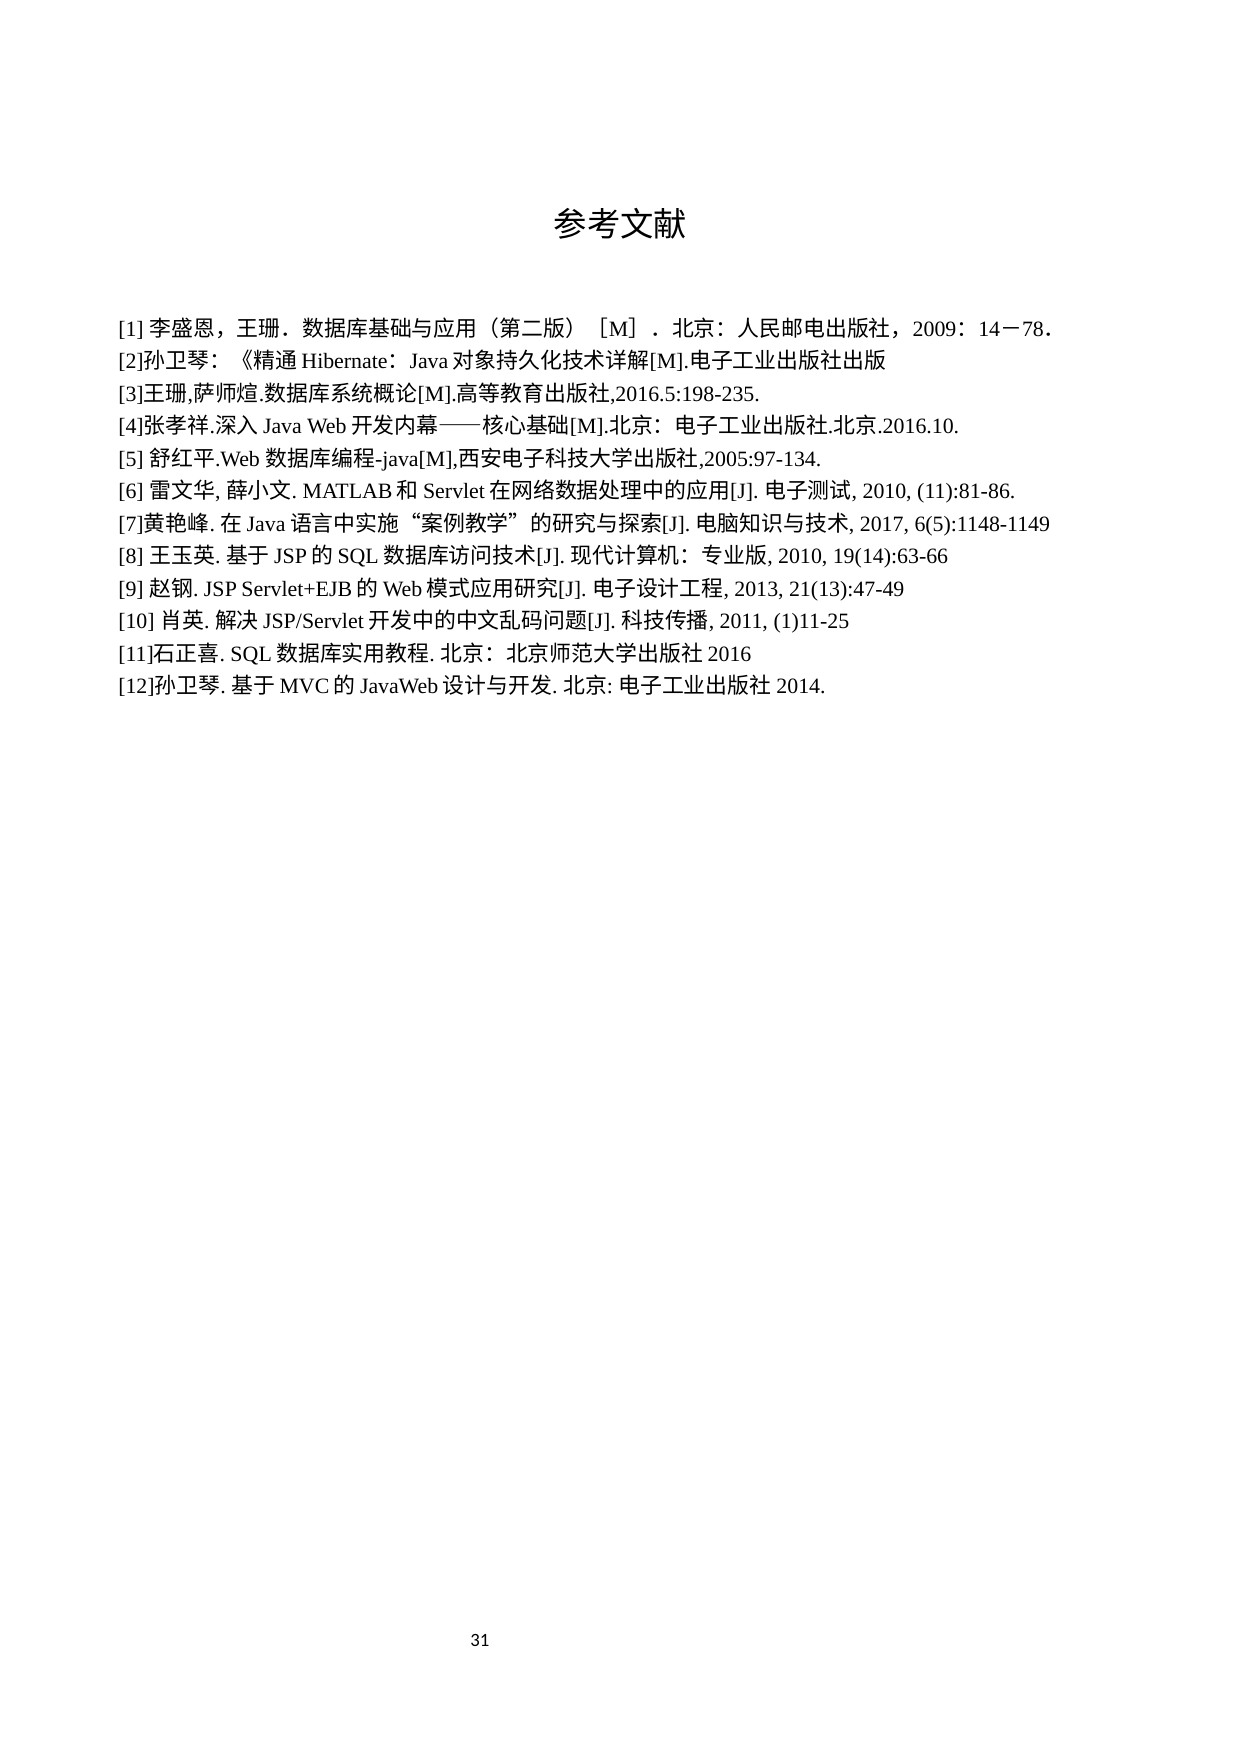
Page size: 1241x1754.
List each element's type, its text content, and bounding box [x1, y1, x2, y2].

text [4]张孝祥.深入Java Web开发内幕——核心基础[M].北京：电子工业出版社.北京.2016.10. [118, 408, 1122, 441]
text [1] 李盛恩，王珊．数据库基础与应用（第二版）［M］．北京：人民邮电出版社，2009：14－78． [118, 311, 1122, 343]
text [8] 王玉英. 基于JSP的SQL数据库访问技术[J]. 现代计算机：专业版, 2010, 19(14):63-66 [118, 538, 1122, 571]
text [2]孙卫琴：《精通Hibernate：Java对象持久化技术详解[M].电子工业出版社出版 [118, 343, 1122, 376]
text [6] 雷文华, 薛小文. MATLAB和Servlet在网络数据处理中的应用[J]. 电子测试, 2010, (11):81-86. [118, 473, 1122, 506]
text [12]孙卫琴. 基于MVC的JavaWeb设计与开发. 北京: 电子工业出版社 2014. [118, 668, 1122, 701]
text [10] 肖英. 解决JSP/Servlet开发中的中文乱码问题[J]. 科技传播, 2011, (1)11-25 [118, 603, 1122, 636]
subtitle 参考文献 [118, 189, 1122, 254]
text [11]石正喜. SQL数据库实用教程. 北京：北京师范大学出版社 2016 [118, 636, 1122, 668]
text [5] 舒红平.Web 数据库编程-java[M],西安电子科技大学出版社,2005:97-134. [118, 441, 1122, 473]
text [9] 赵钢. JSP Servlet+EJB的Web模式应用研究[J]. 电子设计工程, 2013, 21(13):47-49 [118, 571, 1122, 603]
text [7]黄艳峰. 在Java语言中实施“案例教学”的研究与探索[J]. 电脑知识与技术, 2017, 6(5):1148-1149 [118, 506, 1122, 538]
text [3]王珊,萨师煊.数据库系统概论[M].高等教育出版社,2016.5:198-235. [118, 376, 1122, 408]
